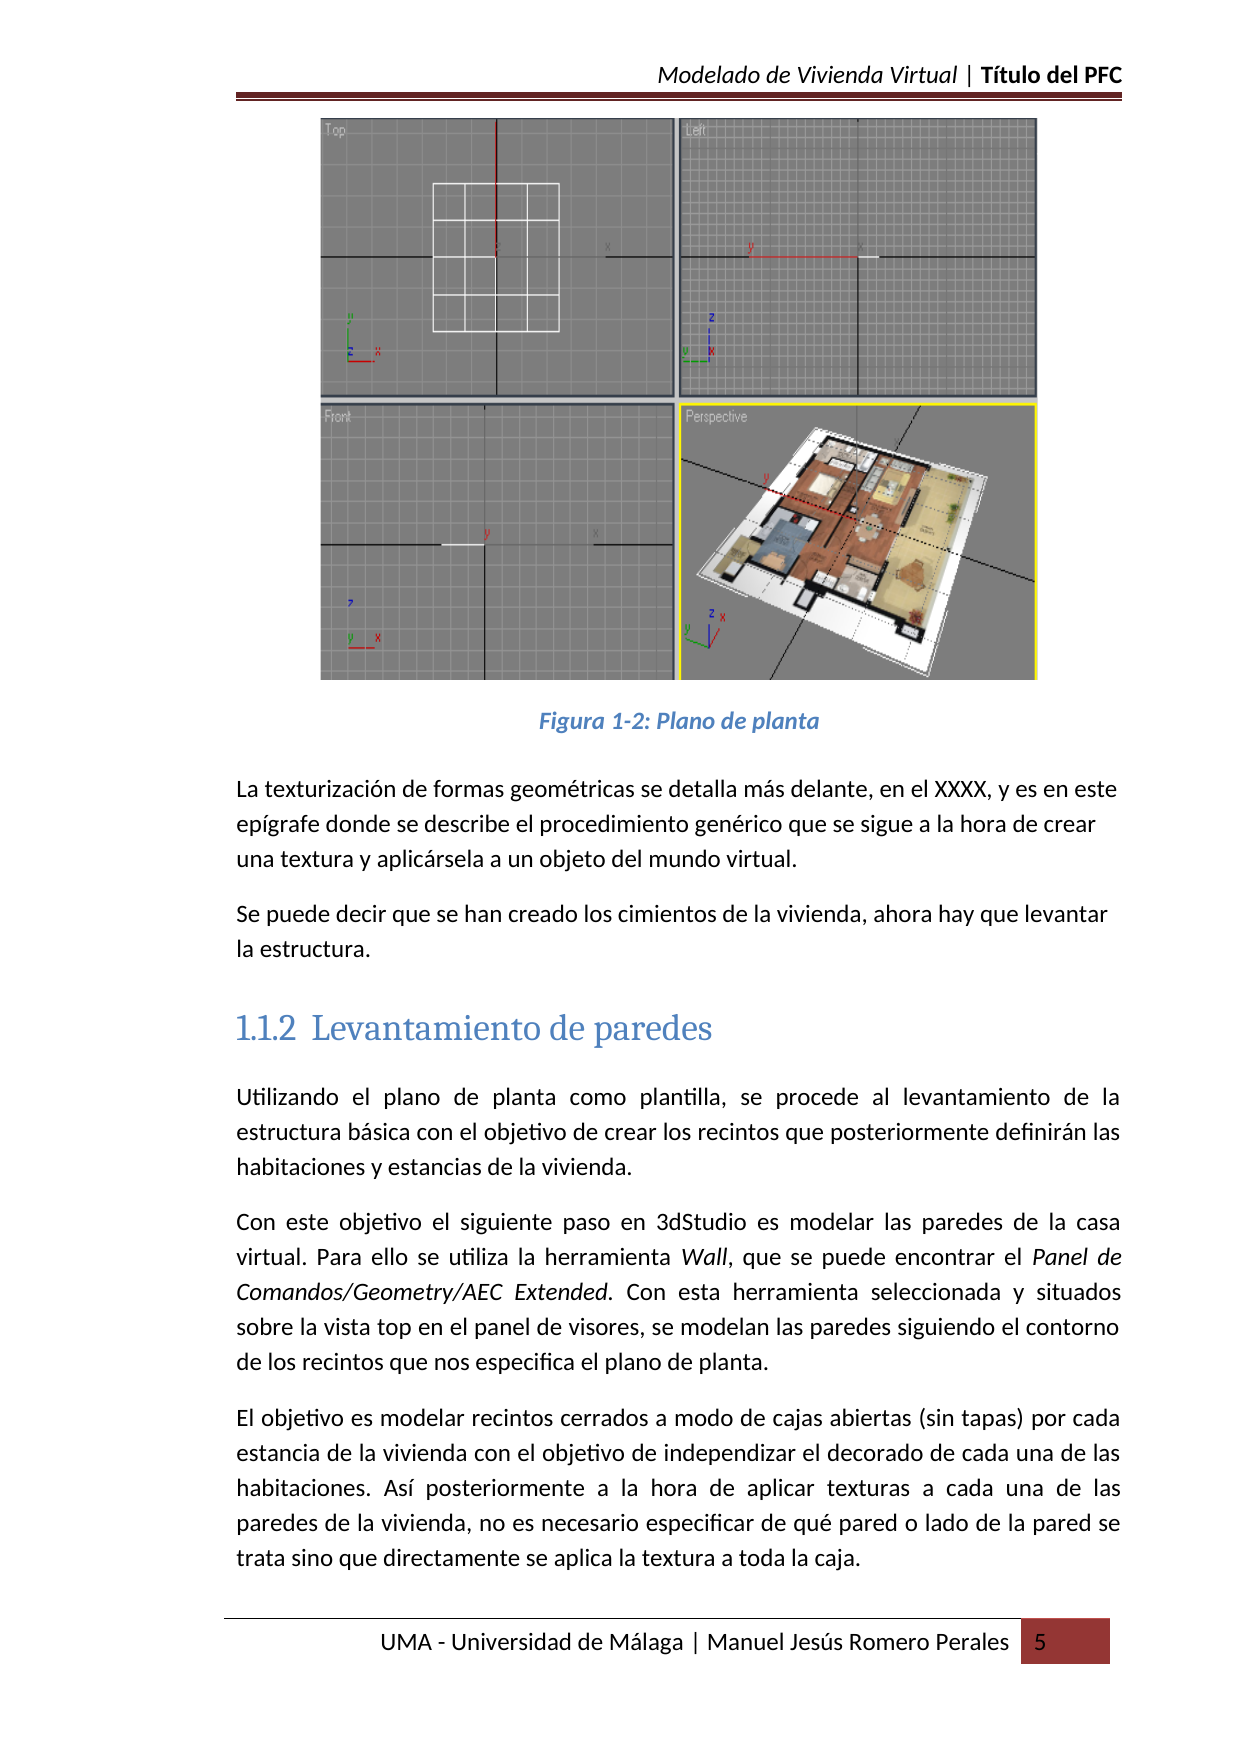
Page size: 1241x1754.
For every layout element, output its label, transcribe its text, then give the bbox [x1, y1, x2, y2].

subtitle Levantamiento de paredes [236, 1006, 1122, 1049]
text Con este objetivo el siguiente paso en 3dStudio es modelar las paredes de la casa virtual. Para ello se utiliza la herramienta Wall, que se puede encontrar el Panel de Comandos/Geometry/AEC Extended. Con esta herramienta seleccionada y situados sobre la vista top en el panel de visores, se modelan las paredes siguiendo el contorno de los recintos que nos especifica el plano de planta. [236, 1207, 1122, 1377]
picture [320, 118, 1038, 680]
text Utilizando el plano de planta como plantilla, se procede al levantamiento de la estructura básica con el objetivo de crear los recintos que posteriormente definirán las habitaciones y estancias de la vivienda. [236, 1081, 1122, 1181]
text Se puede decir que se han creado los cimientos de la vivienda, ahora hay que levantar la estructura. [236, 899, 1122, 964]
text La texturización de formas geométricas se detalla más delante, en el XXXX, y es en este epígrafe donde se describe el procedimiento genérico que se sigue a la hora de crear una textura y aplicársela a un objeto del mundo virtual. [236, 773, 1122, 873]
text El objetivo es modelar recintos cerrados a modo de cajas abiertas (sin tapas) por cada estancia de la vivienda con el objetivo de independizar el decorado de cada una de las habitaciones. Así posteriormente a la hora de aplicar texturas a cada una de las paredes de la vivienda, no es necesario especificar de qué pared o lado de la pared se trata sino que directamente se aplica la textura a toda la caja. [236, 1402, 1122, 1573]
